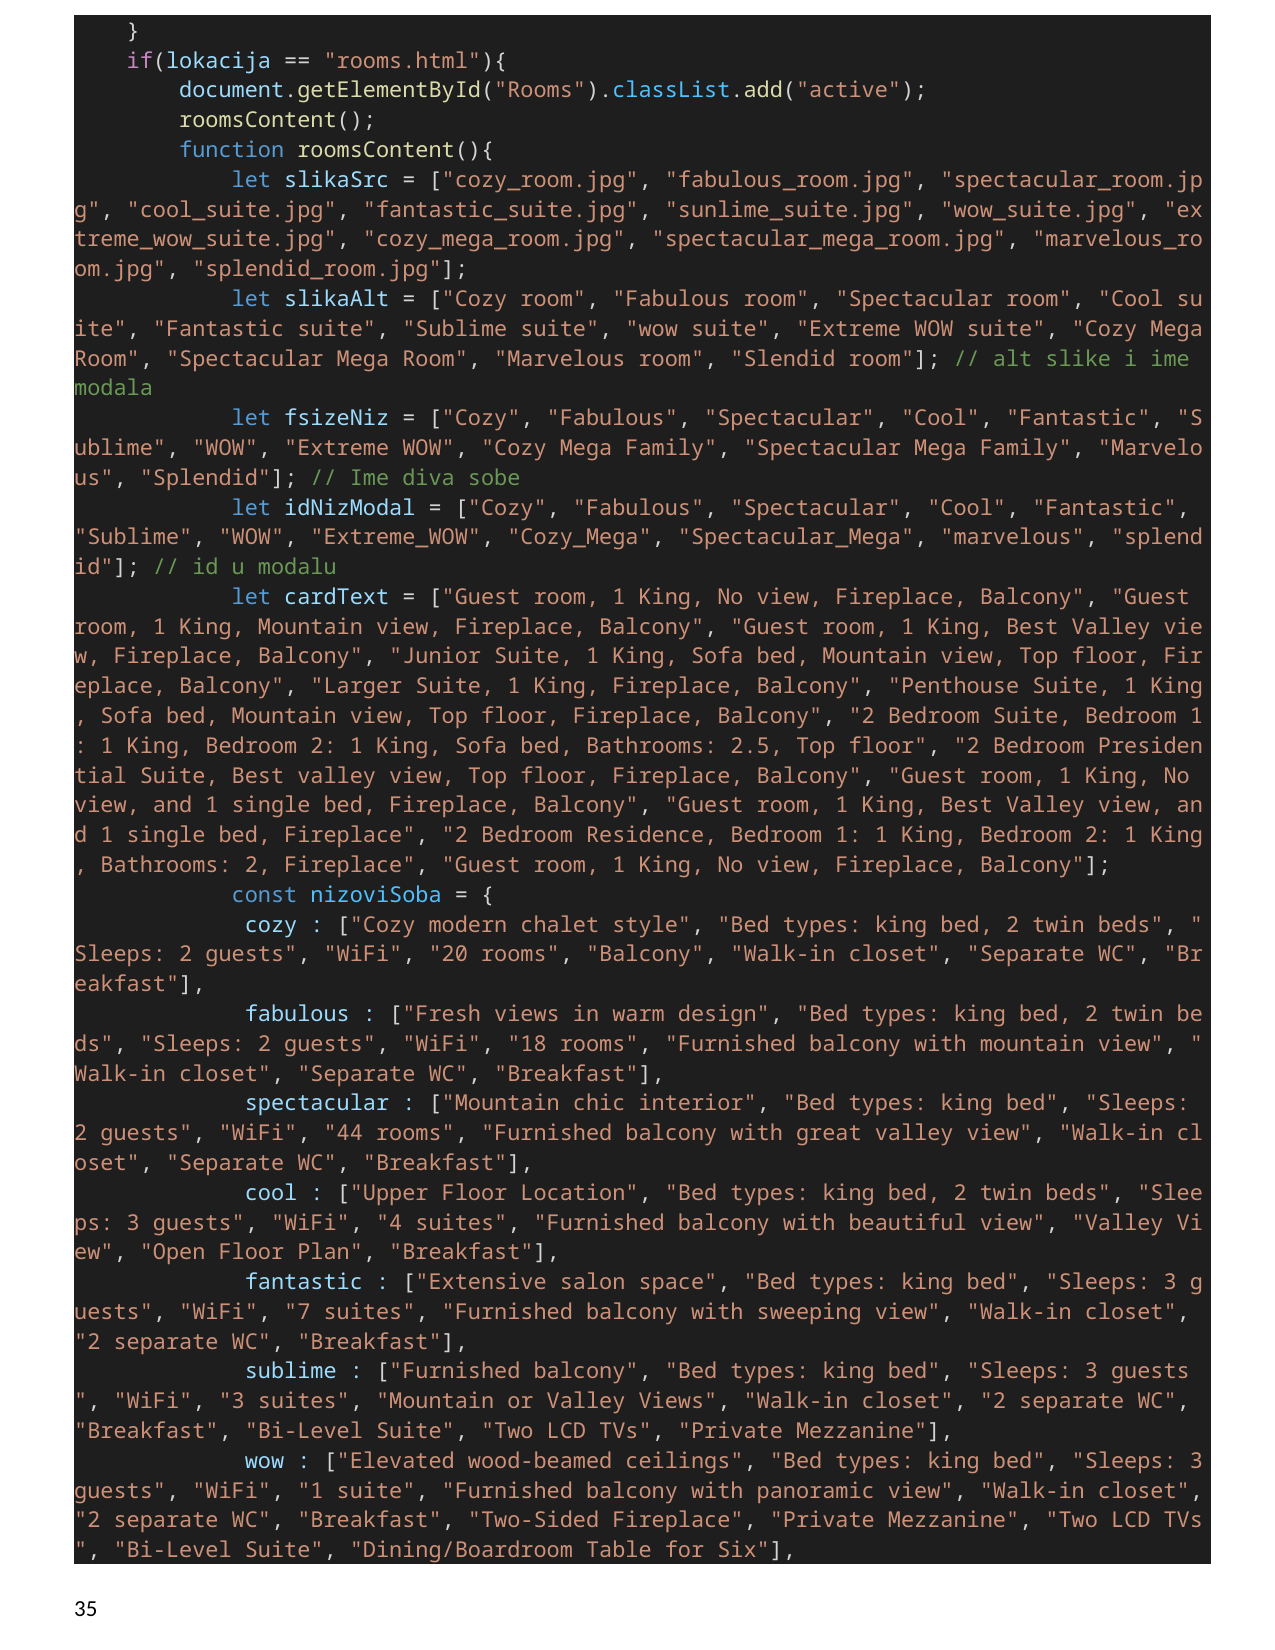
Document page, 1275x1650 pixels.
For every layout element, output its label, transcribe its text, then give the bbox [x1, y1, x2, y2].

text cool : ["Upper Floor Location", "Bed types: king bed, 2 twin beds", "Sleeps: 3 guests", "WiFi", "4 suites", "Furnished balcony with beautiful view", "Valley View", "Open Floor Plan", "Breakfast"], [74, 1177, 1211, 1266]
text roomsContent(); [74, 104, 1211, 134]
text const nizoviSoba = { [74, 879, 1211, 908]
text let cardText = ["Guest room, 1 King, No view, Fireplace, Balcony", "Guest room, 1 King, Mountain view, Fireplace, Balcony", "Guest room, 1 King, Best Valley view, Fireplace, Balcony", "Junior Suite, 1 King, Sofa bed, Mountain view, Top floor, Fireplace, Balcony", "Larger Suite, 1 King, Fireplace, Balcony", "Penthouse Suite, 1 King, Sofa bed, Mountain view, Top floor, Fireplace, Balcony", "2 Bedroom Suite, Bedroom 1: 1 King, Bedroom 2: 1 King, Sofa bed, Bathrooms: 2.5, Top floor", "2 Bedroom Presidential Suite, Best valley view, Top floor, Fireplace, Balcony", "Guest room, 1 King, No view, and 1 single bed, Fireplace, Balcony", "Guest room, 1 King, Best Valley view, and 1 single bed, Fireplace", "2 Bedroom Residence, Bedroom 1: 1 King, Bedroom 2: 1 King, Bathrooms: 2, Fireplace", "Guest room, 1 King, No view, Fireplace, Balcony"]; [74, 581, 1211, 879]
text sublime : ["Furnished balcony", "Bed types: king bed", "Sleeps: 3 guests", "WiFi", "3 suites", "Mountain or Valley Views", "Walk-in closet", "2 separate WC", "Breakfast", "Bi-Level Suite", "Two LCD TVs", "Private Mezzanine"], [74, 1355, 1211, 1445]
text function roomsContent(){ [74, 134, 1211, 164]
text let idNizModal = ["Cozy", "Fabulous", "Spectacular", "Cool", "Fantastic", "Sublime", "WOW", "Extreme_WOW", "Cozy_Mega", "Spectacular_Mega", "marvelous", "splendid"]; // id u modalu [74, 491, 1211, 581]
text cozy : ["Cozy modern chalet style", "Bed types: king bed, 2 twin beds", "Sleeps: 2 guests", "WiFi", "20 rooms", "Balcony", "Walk-in closet", "Separate WC", "Breakfast"], [74, 908, 1211, 998]
text let slikaAlt = ["Cozy room", "Fabulous room", "Spectacular room", "Cool suite", "Fantastic suite", "Sublime suite", "wow suite", "Extreme WOW suite", "Cozy Mega Room", "Spectacular Mega Room", "Marvelous room", "Slendid room"]; // alt slike i ime modala [74, 283, 1211, 402]
text fantastic : ["Extensive salon space", "Bed types: king bed", "Sleeps: 3 guests", "WiFi", "7 suites", "Furnished balcony with sweeping view", "Walk-in closet", "2 separate WC", "Breakfast"], [74, 1266, 1211, 1355]
text spectacular : ["Mountain chic interior", "Bed types: king bed", "Sleeps: 2 guests", "WiFi", "44 rooms", "Furnished balcony with great valley view", "Walk-in closet", "Separate WC", "Breakfast"], [74, 1087, 1211, 1177]
text if(lokacija == "rooms.html"){ [74, 44, 1211, 74]
text let slikaSrc = ["cozy_room.jpg", "fabulous_room.jpg", "spectacular_room.jpg", "cool_suite.jpg", "fantastic_suite.jpg", "sunlime_suite.jpg", "wow_suite.jpg", "extreme_wow_suite.jpg", "cozy_mega_room.jpg", "spectacular_mega_room.jpg", "marvelous_room.jpg", "splendid_room.jpg"]; [74, 164, 1211, 283]
text let fsizeNiz = ["Cozy", "Fabulous", "Spectacular", "Cool", "Fantastic", "Sublime", "WOW", "Extreme WOW", "Cozy Mega Family", "Spectacular Mega Family", "Marvelous", "Splendid"]; // Ime diva sobe [74, 402, 1211, 491]
text wow : ["Elevated wood-beamed ceilings", "Bed types: king bed", "Sleeps: 3 guests", "WiFi", "1 suite", "Furnished balcony with panoramic view", "Walk-in closet", "2 separate WC", "Breakfast", "Two-Sided Fireplace", "Private Mezzanine", "Two LCD TVs", "Bi-Level Suite", "Dining/Boardroom Table for Six"], [74, 1445, 1211, 1564]
text fabulous : ["Fresh views in warm design", "Bed types: king bed, 2 twin beds", "Sleeps: 2 guests", "WiFi", "18 rooms", "Furnished balcony with mountain view", "Walk-in closet", "Separate WC", "Breakfast"], [74, 998, 1211, 1087]
text } [74, 15, 1211, 44]
text document.getElementById("Rooms").classList.add("active"); [74, 74, 1211, 104]
